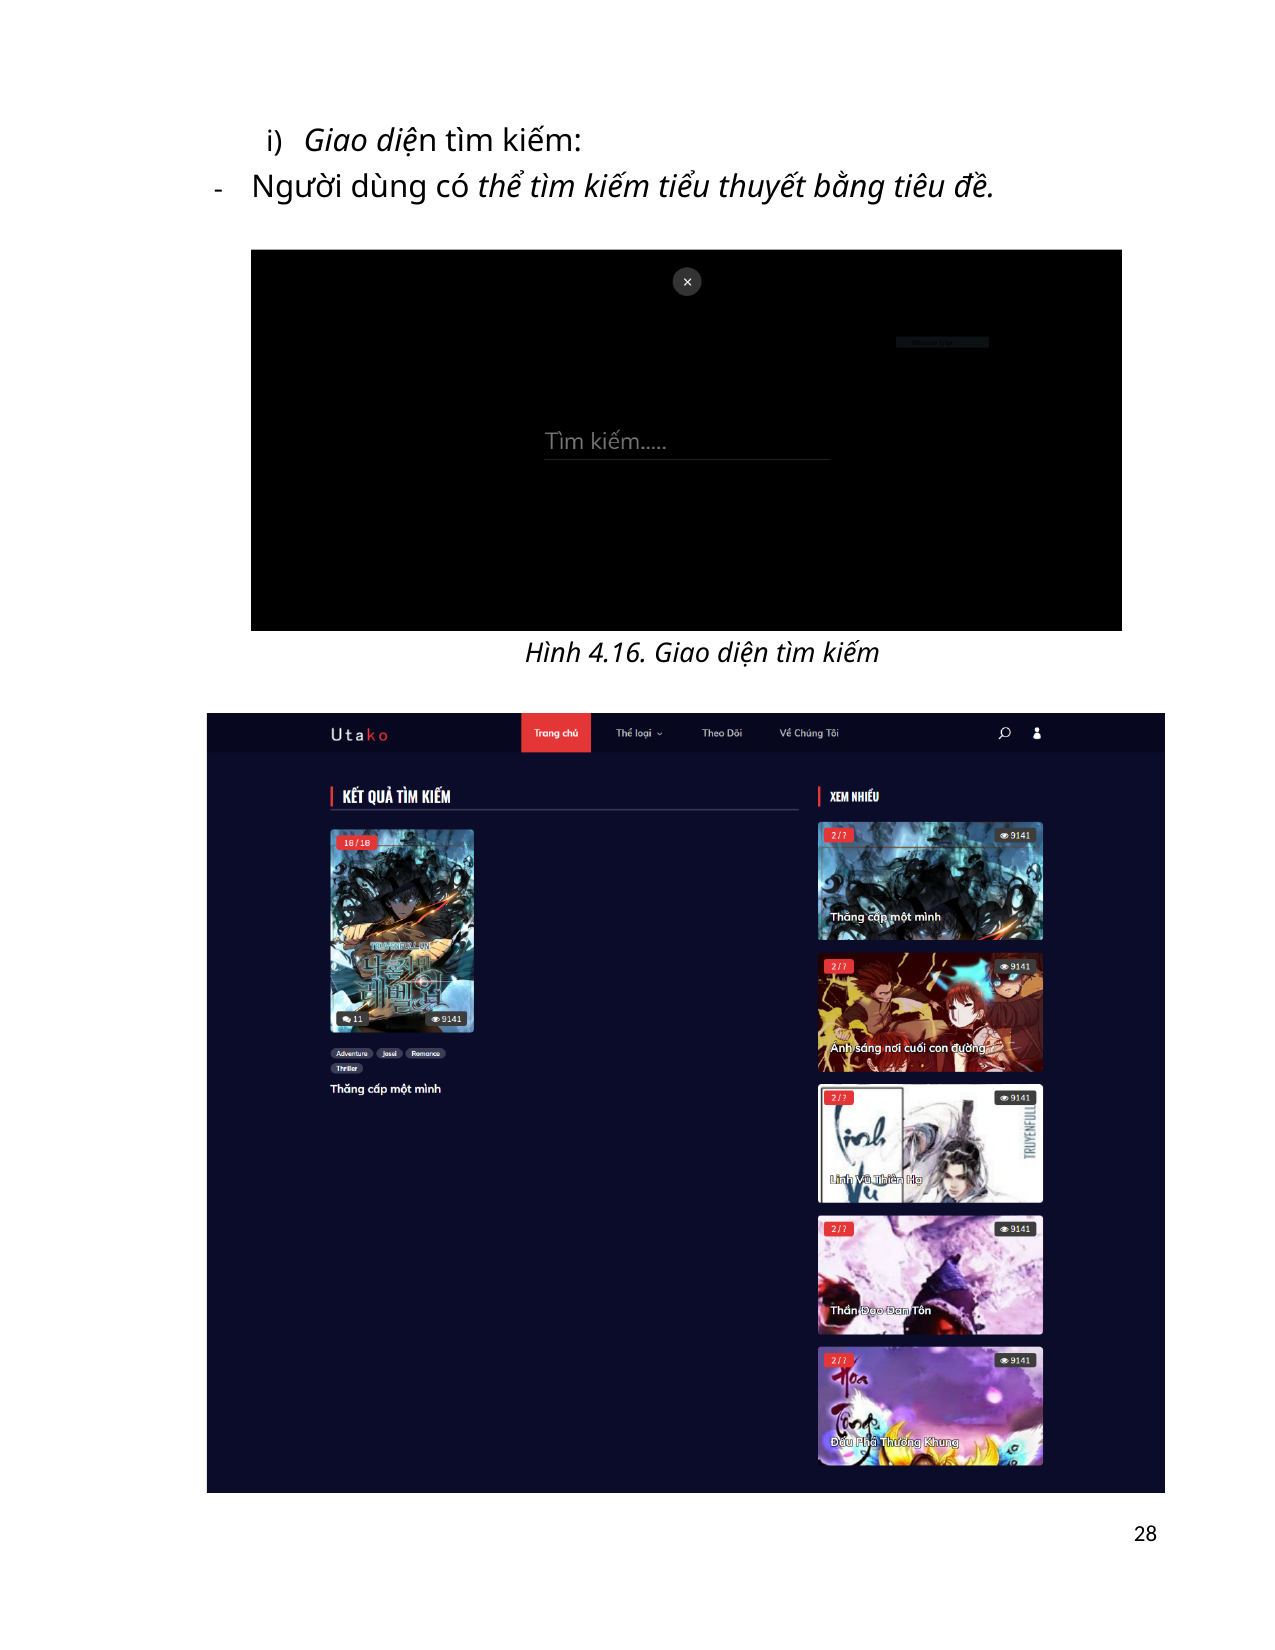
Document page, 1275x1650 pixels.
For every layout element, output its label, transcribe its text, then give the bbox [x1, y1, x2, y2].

picture [251, 249, 1122, 631]
list Hình 4.16. Giao diện tìm kiếm [251, 634, 1157, 671]
picture [206, 713, 1165, 1493]
list Giao diện tìm kiếm: [266, 118, 1157, 161]
list Người dùng có thể tìm kiếm tiểu thuyết bằng tiêu đề. [213, 164, 1157, 207]
